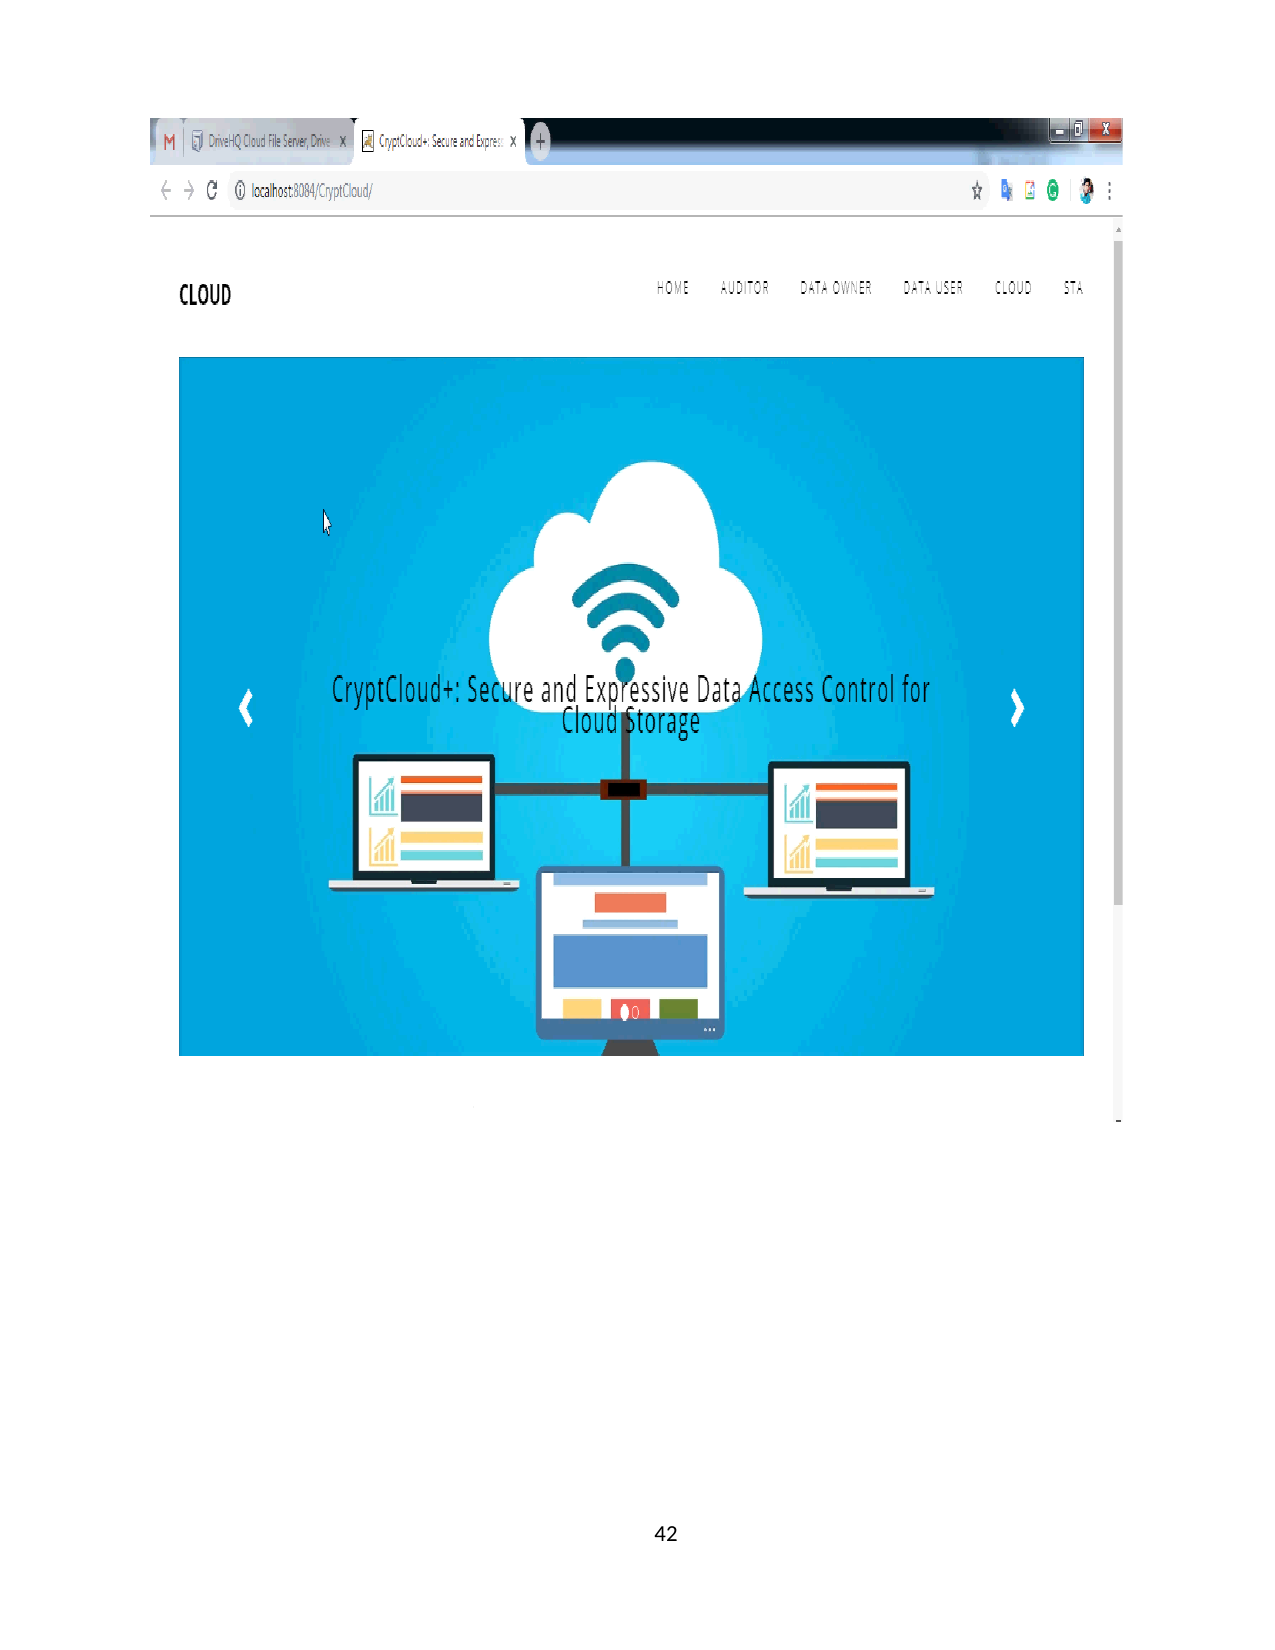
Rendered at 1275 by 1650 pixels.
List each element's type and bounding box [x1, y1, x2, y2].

picture [150, 118, 1123, 1122]
